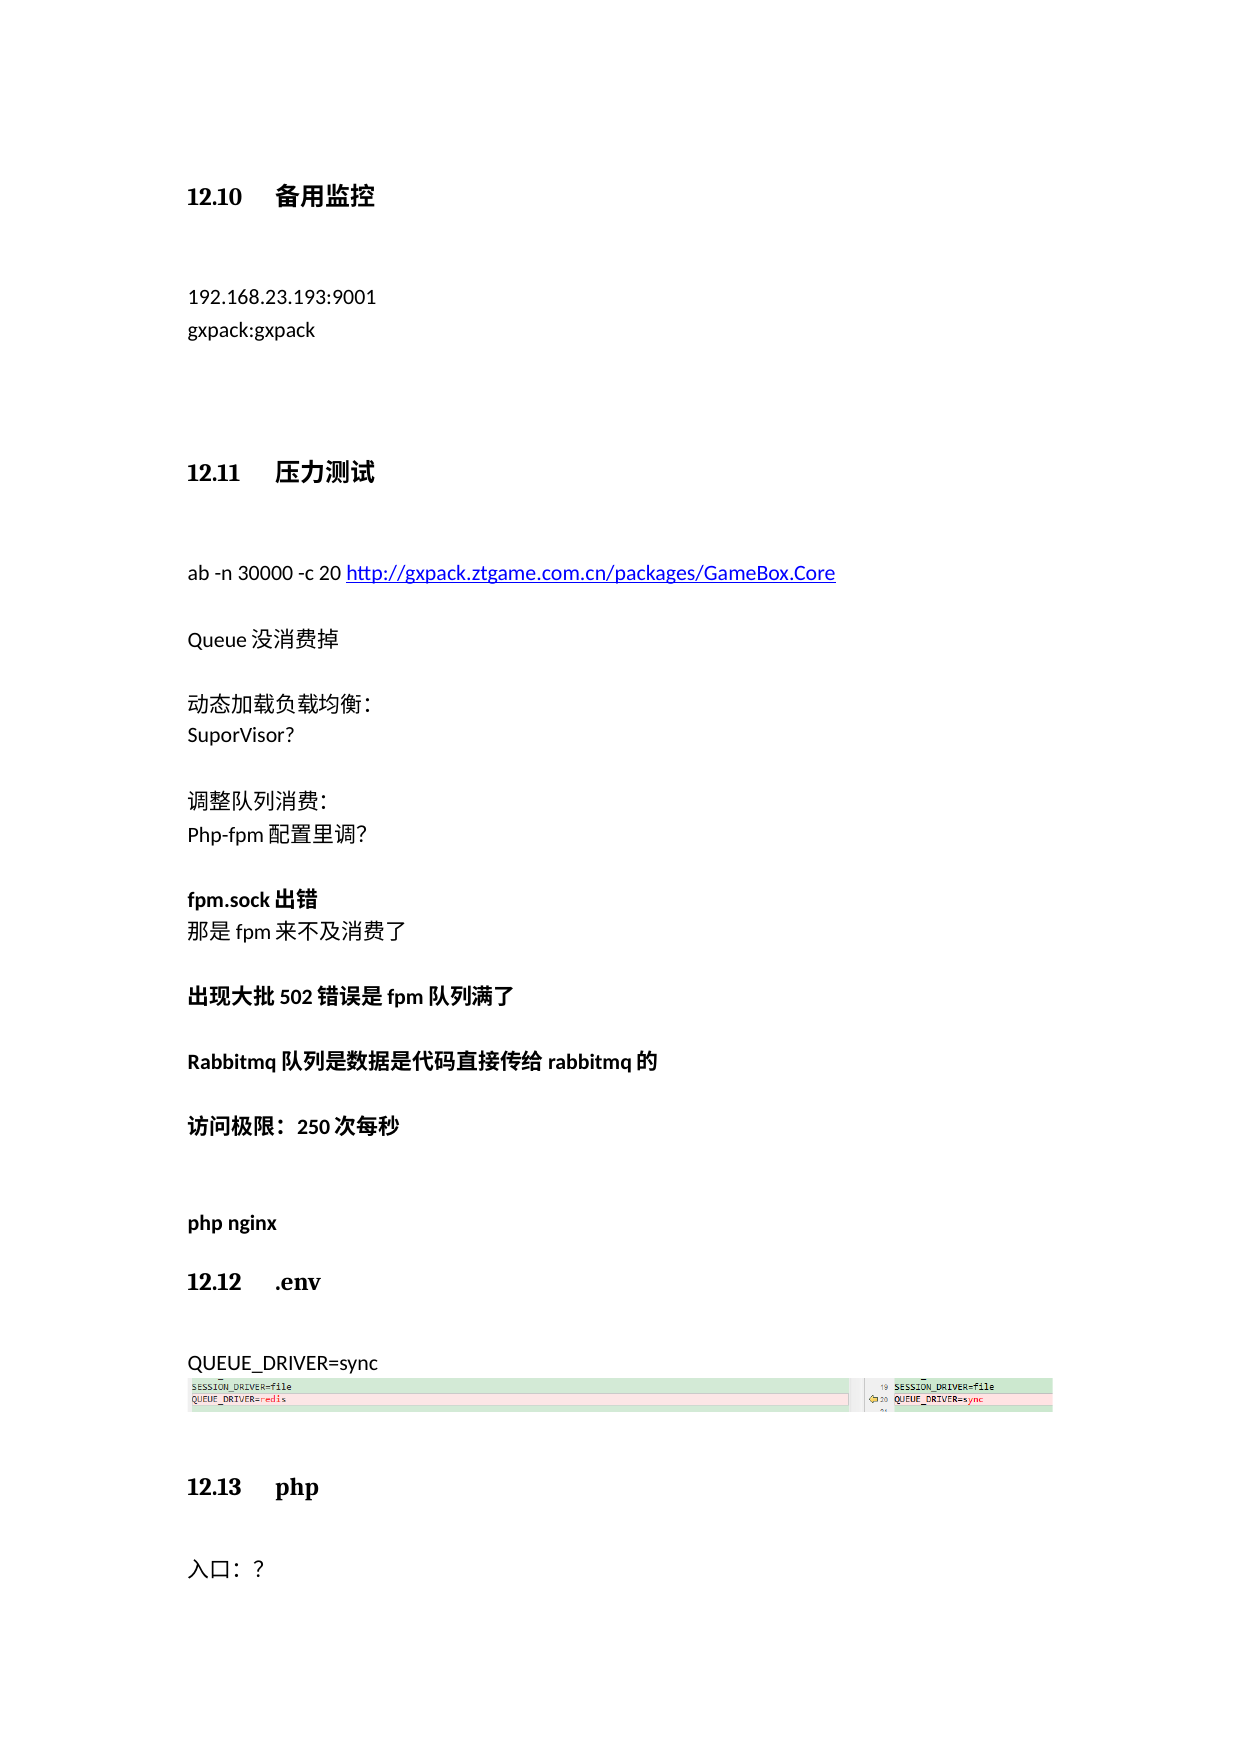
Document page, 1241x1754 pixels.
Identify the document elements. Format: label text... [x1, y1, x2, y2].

text ab -n 30000 -c 20 http://gxpack.ztgame.com.cn/packages/GameBox.Core [187, 556, 1053, 589]
subtitle .env [187, 1266, 1053, 1298]
picture [187, 1378, 1053, 1412]
subtitle 压力测试 [187, 438, 1053, 503]
text php nginx [187, 1206, 1053, 1239]
text 调整队列消费： [187, 784, 1053, 816]
text 动态加载负载均衡： [187, 686, 1053, 719]
text fpm.sock出错 [187, 881, 1053, 914]
text Php-fpm配置里调？ [187, 816, 1053, 849]
text SuporVisor? [187, 719, 1053, 751]
text 访问极限：250次每秒 [187, 1109, 1053, 1141]
text QUEUE_DRIVER=sync [187, 1346, 1053, 1378]
text Queue没消费掉 [187, 621, 1053, 654]
text 192.168.23.193:9001 [187, 281, 1053, 313]
text Rabbitmq队列是数据是代码直接传给rabbitmq的 [187, 1044, 1053, 1076]
subtitle php [187, 1471, 1053, 1503]
text gxpack:gxpack [187, 313, 1053, 346]
text 那是fpm来不及消费了 [187, 914, 1053, 946]
text 出现大批502错误是fpm队列满了 [187, 979, 1053, 1011]
text 入口：？ [187, 1551, 1053, 1584]
subtitle 备用监控 [187, 162, 1053, 227]
